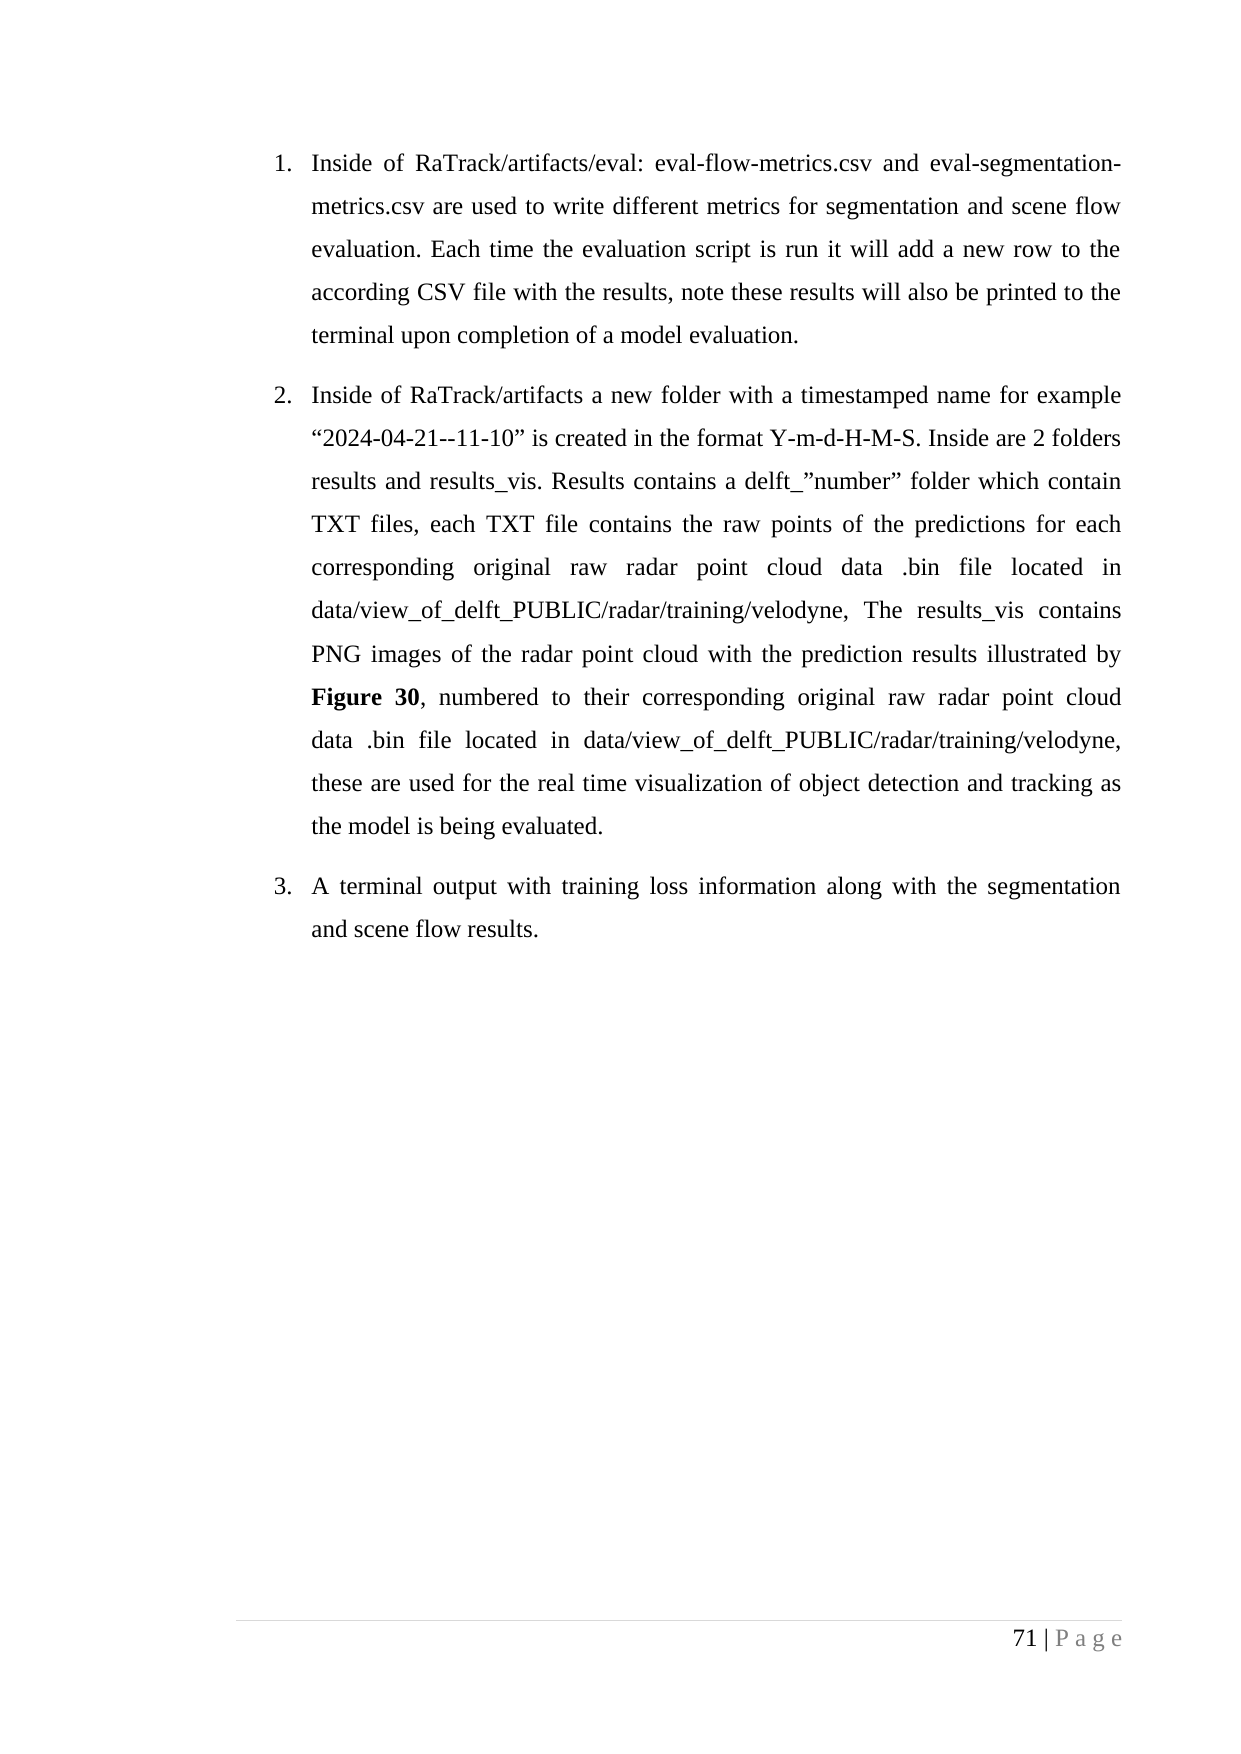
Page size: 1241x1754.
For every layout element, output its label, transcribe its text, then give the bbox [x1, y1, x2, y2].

list Inside of RaTrack/artifacts a new folder with a timestamped name for example “2024-04-21--11-10” is created in the format Y-m-d-H-M-S. Inside are 2 folders results and results_vis. Results contains a delft_”number” folder which contain TXT files, each TXT file contains the raw points of the predictions for each corresponding original raw radar point cloud data .bin file located in data/view_of_delft_PUBLIC/radar/training/velodyne, The results_vis contains PNG images of the radar point cloud with the prediction results illustrated by Figure 30, numbered to their corresponding original raw radar point cloud data .bin file located in data/view_of_delft_PUBLIC/radar/training/velodyne, these are used for the real time visualization of object detection and tracking as the model is being evaluated. [274, 380, 1122, 840]
list Inside of RaTrack/artifacts/eval: eval-flow-metrics.csv and eval-segmentation-metrics.csv are used to write different metrics for segmentation and scene flow evaluation. Each time the evaluation script is run it will add a new row to the according CSV file with the results, note these results will also be printed to the terminal upon completion of a model evaluation. [274, 148, 1122, 349]
list A terminal output with training loss information along with the segmentation and scene flow results. [274, 871, 1122, 943]
